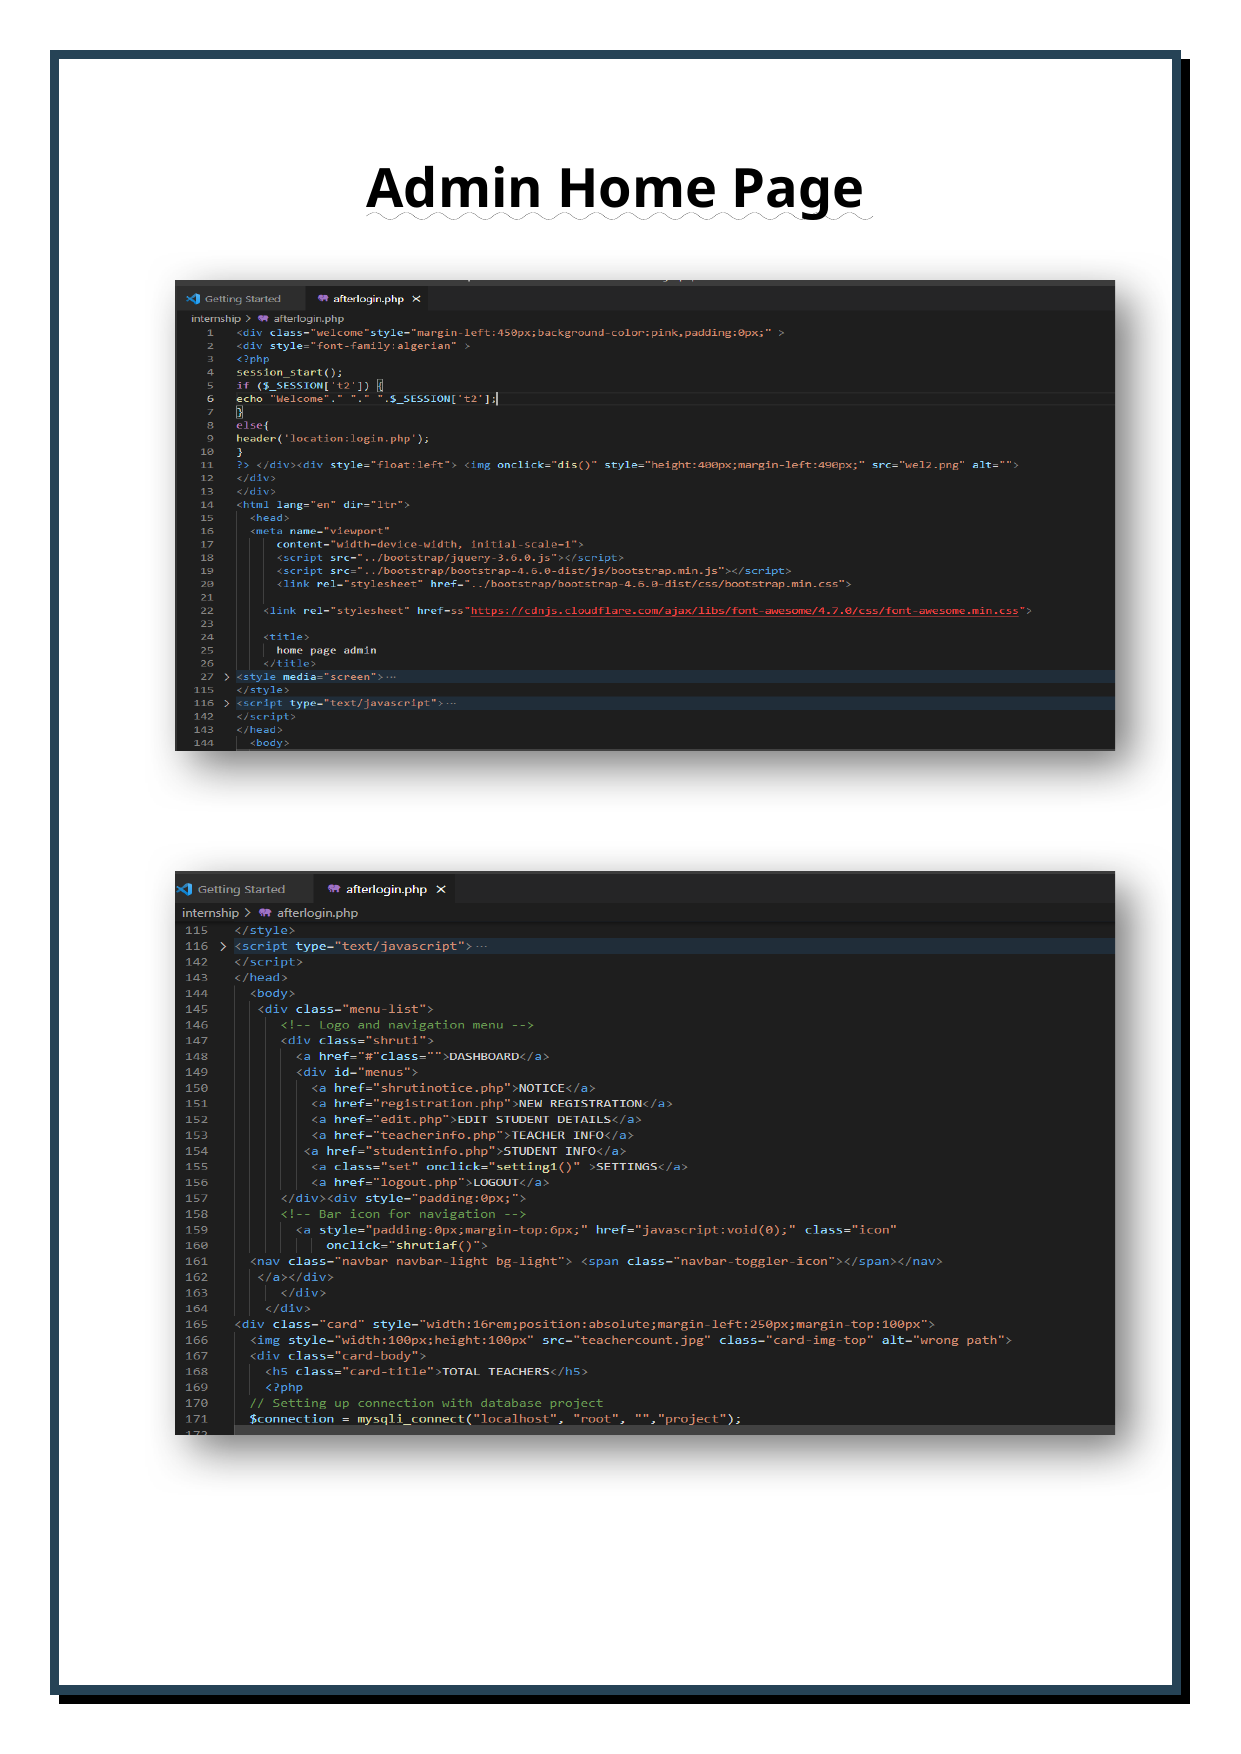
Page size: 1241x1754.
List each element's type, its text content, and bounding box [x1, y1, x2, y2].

picture [175, 871, 1116, 1435]
text Admin Home Page [150, 150, 1081, 224]
picture [175, 280, 1116, 751]
